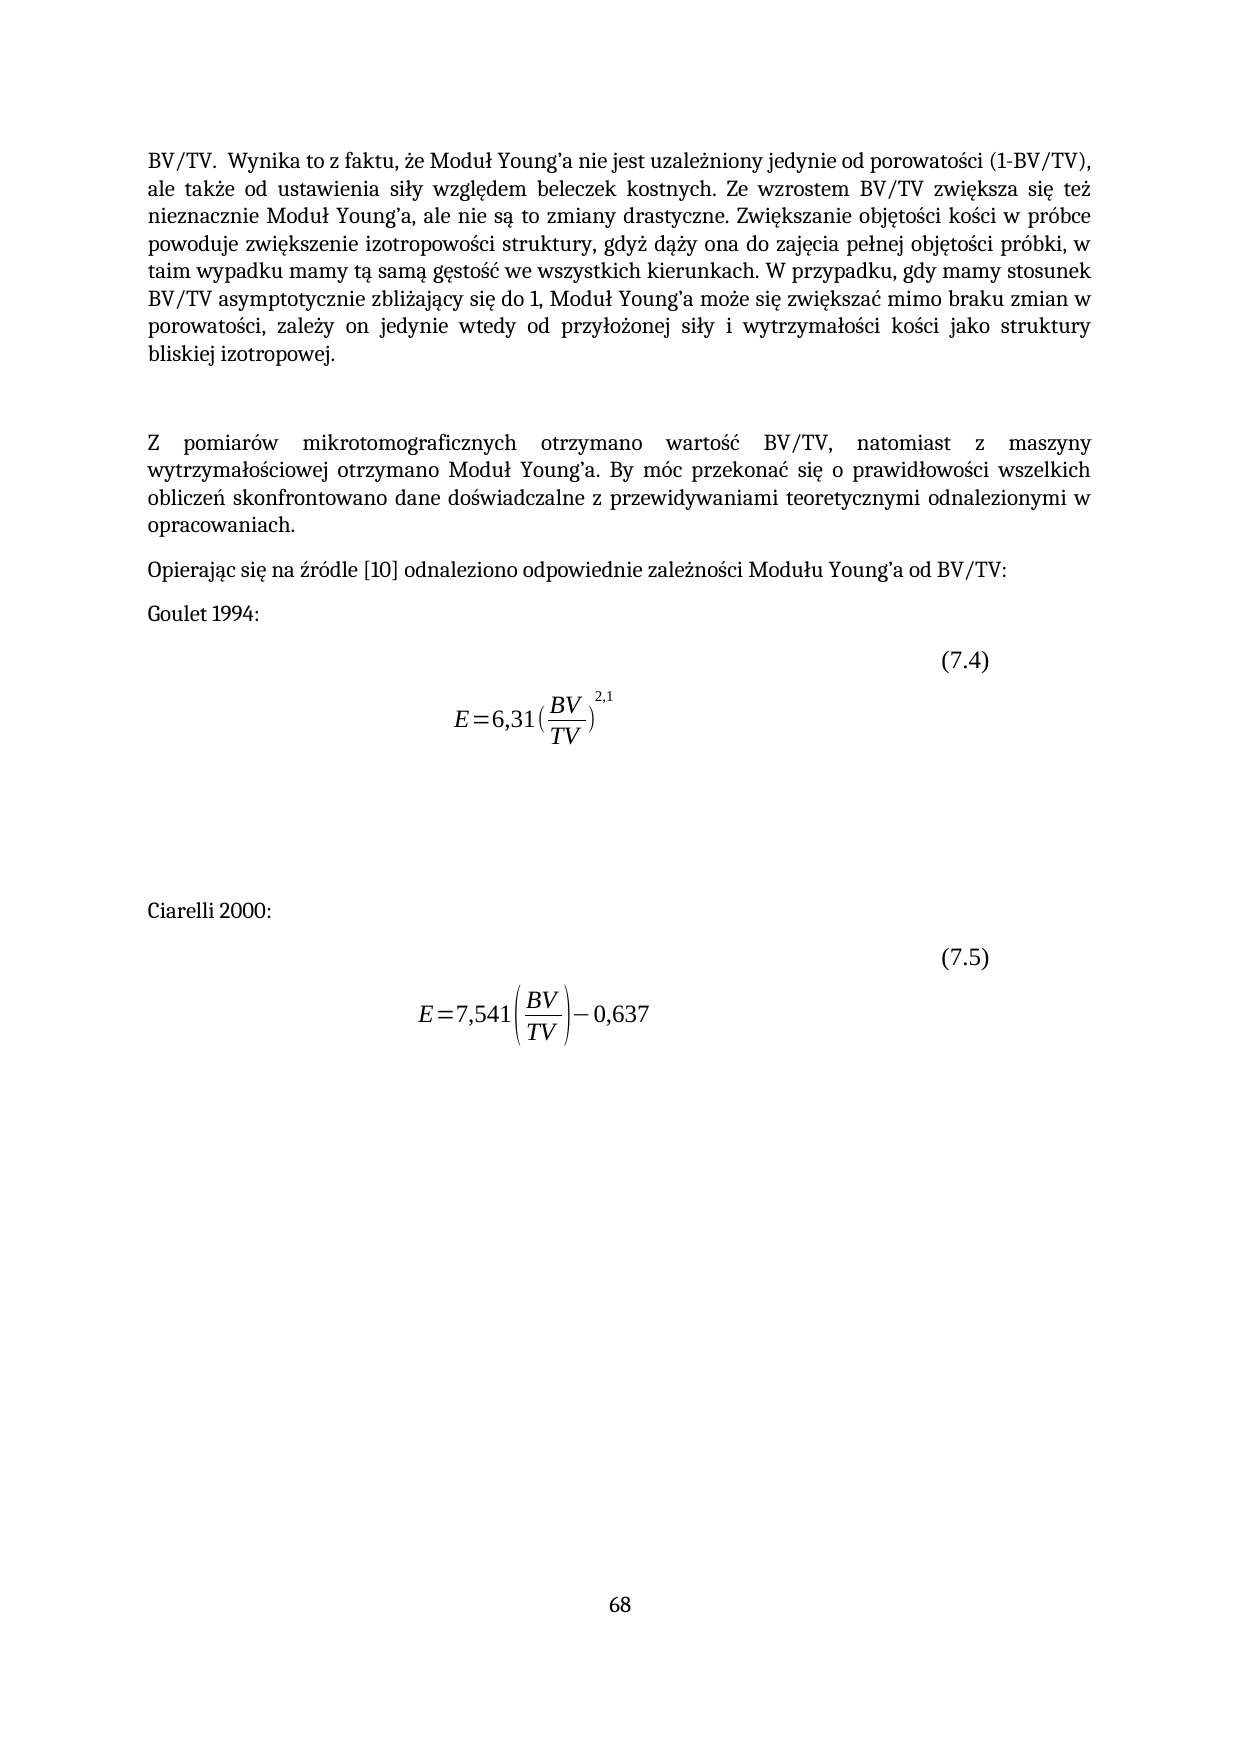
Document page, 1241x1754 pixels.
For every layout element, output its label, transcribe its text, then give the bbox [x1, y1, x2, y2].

table_header (7.4) [930, 645, 1081, 809]
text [148, 148, 1092, 367]
table_header (7.5) [930, 942, 1081, 1108]
table_header [136, 645, 930, 809]
text Z pomiarów mikrotomograficznych otrzymano wartość BV/TV, natomiast z maszyny wytrzymałościowej otrzymano Moduł Young’a. By móc przekonać się o prawidłowości wszelkich obliczeń skonfrontowano dane doświadczalne z przewidywaniami teoretycznymi odnalezionymi w opracowaniach. [148, 429, 1092, 539]
text Opierając się na źródle [10] odnaleziono odpowiednie zależności Modułu Young’a od BV/TV: [148, 557, 1092, 583]
text Goulet 1994: [148, 601, 1092, 627]
table_header [136, 942, 930, 1108]
text Ciarelli 2000: [148, 898, 1092, 924]
